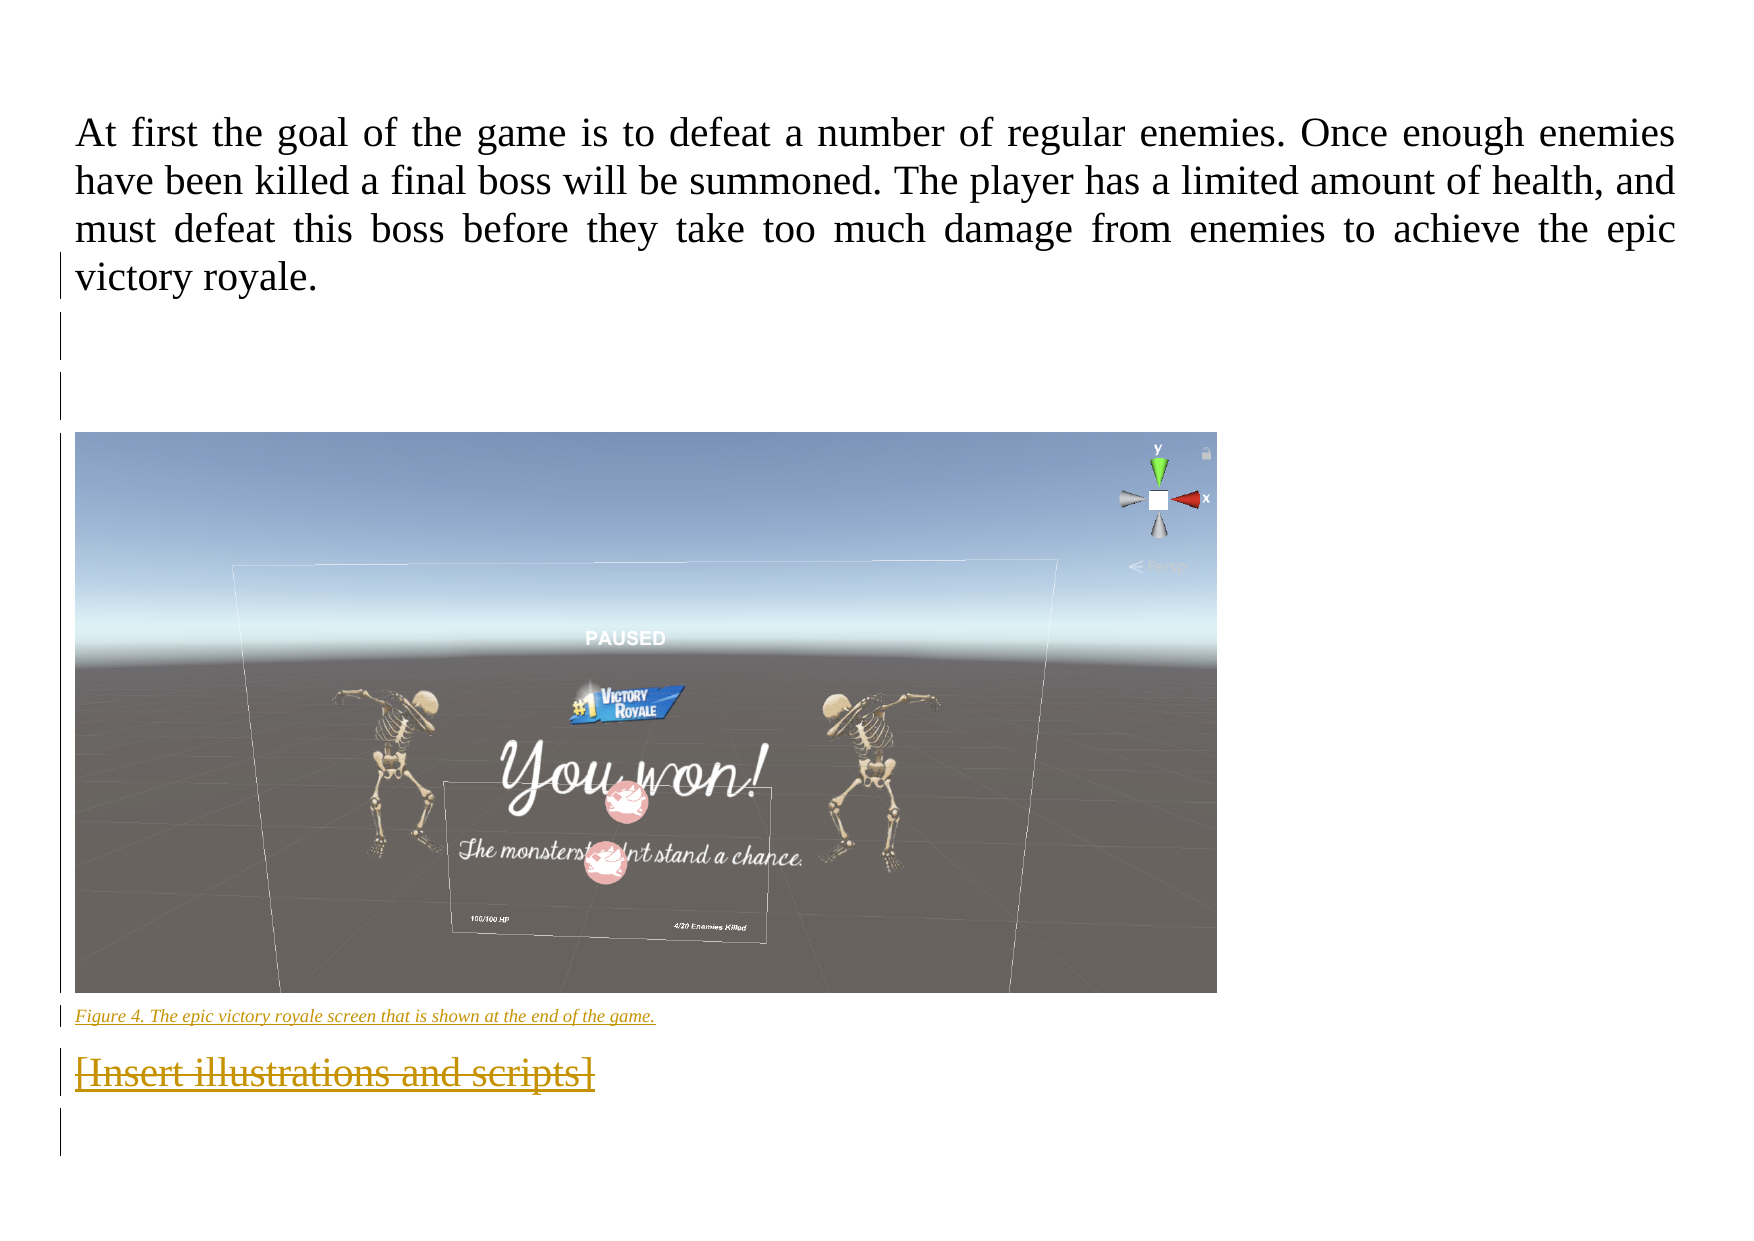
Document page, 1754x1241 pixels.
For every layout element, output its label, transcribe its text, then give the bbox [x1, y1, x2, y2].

text At first the goal of the game is to defeat a number of regular enemies. Once enough enemies have been killed a final boss will be summoned. The player has a limited amount of health, and must defeat this boss before they take too much damage from enemies to achieve the epic victory royale. [75, 108, 1679, 299]
picture [75, 432, 1217, 993]
